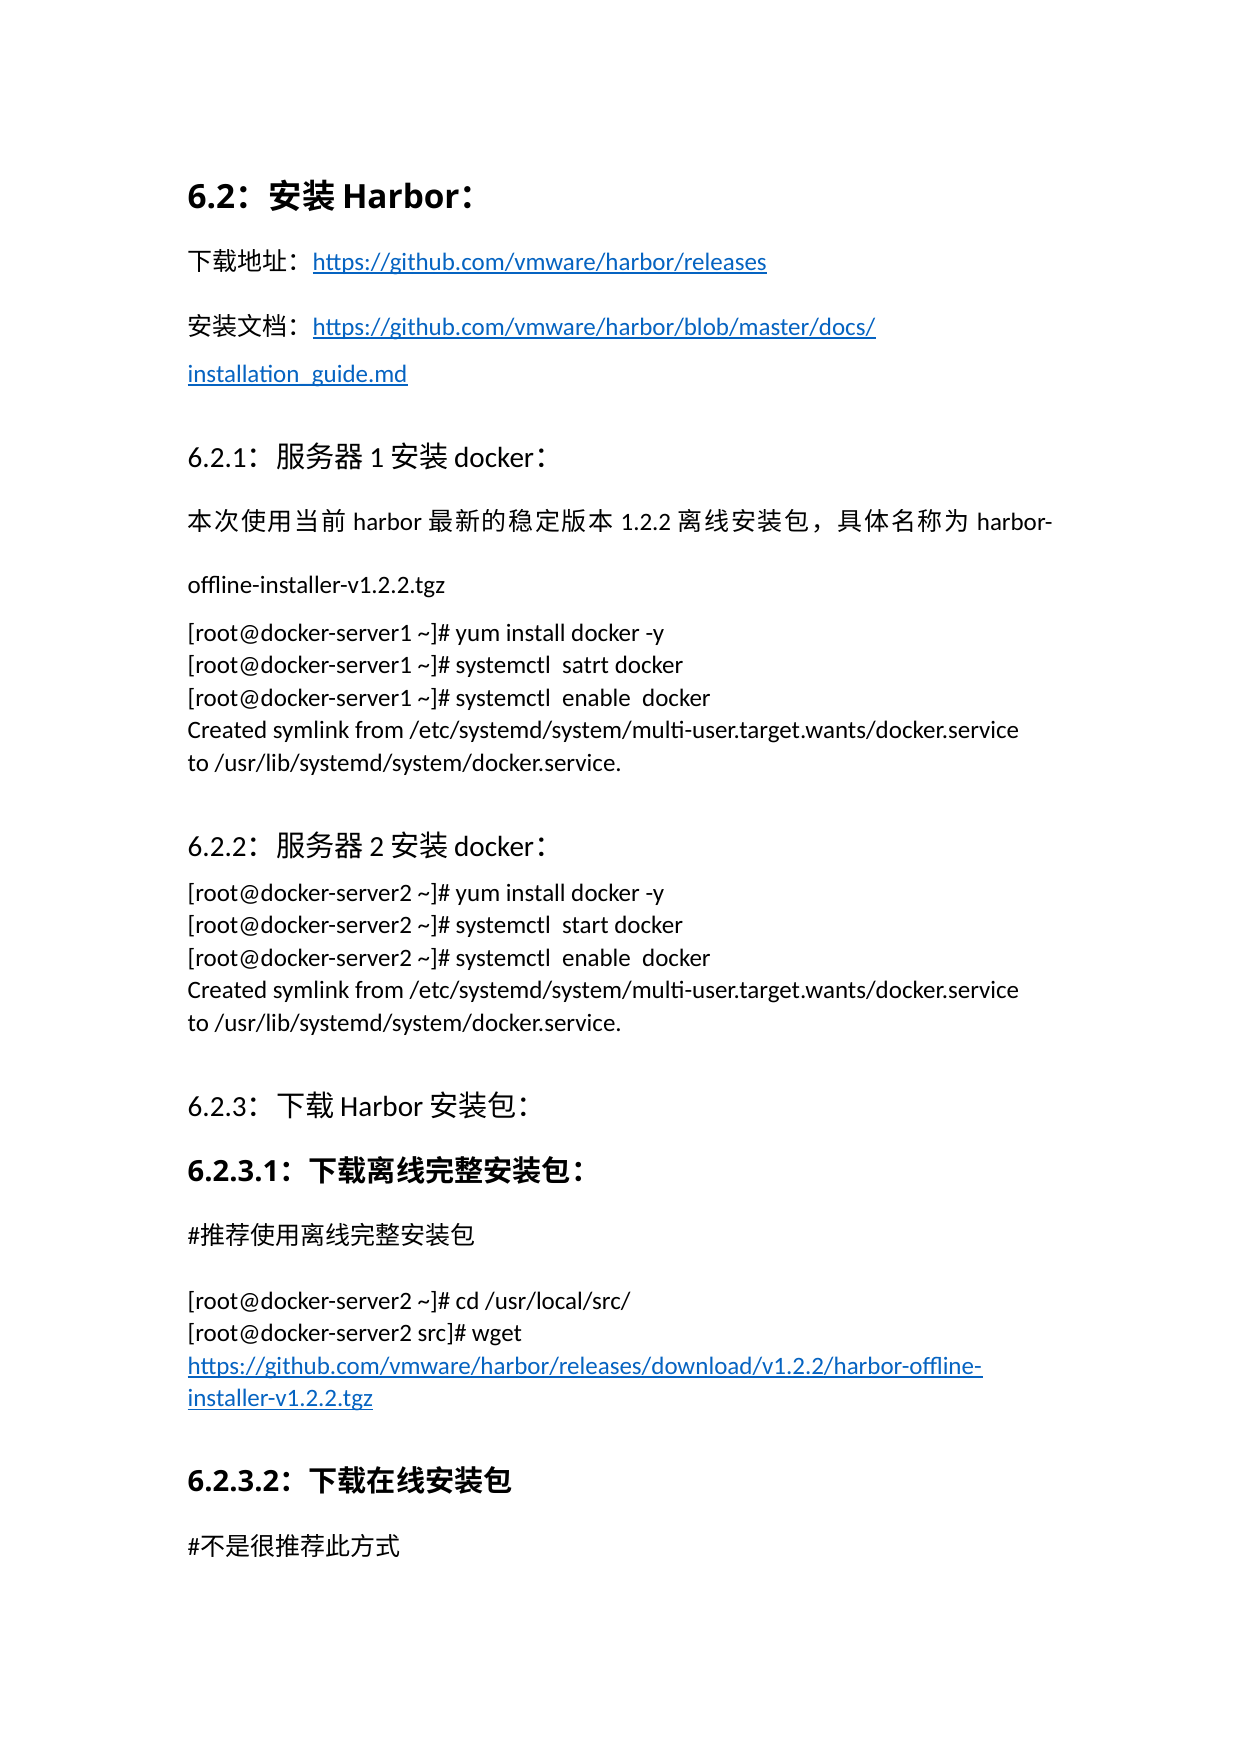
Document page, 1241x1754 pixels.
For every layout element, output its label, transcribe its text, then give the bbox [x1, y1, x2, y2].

text 本次使用当前harbor最新的稳定版本1.2.2离线安装包，具体名称为harbor-offline-installer-v1.2.2.tgz [187, 487, 1053, 601]
text [root@docker-server1 ~]# yum install docker -y [187, 616, 1053, 648]
subtitle 6.2.1：服务器1安装docker： [187, 422, 1053, 487]
text #推荐使用离线完整安装包 [187, 1201, 1053, 1266]
text [root@docker-server2 ~]# cd /usr/local/src/ [187, 1284, 1053, 1317]
text [root@docker-server2 ~]# systemctl enable docker [187, 941, 1053, 973]
text [root@docker-server1 ~]# systemctl satrt docker [187, 648, 1053, 681]
text [root@docker-server1 ~]# systemctl enable docker [187, 681, 1053, 713]
subtitle 6.2.3.1：下载离线完整安装包： [187, 1136, 1053, 1201]
subtitle 6.2：安装Harbor： [187, 162, 1053, 227]
text 安装文档：https://github.com/vmware/harbor/blob/master/docs/installation_guide.md [187, 292, 1053, 389]
text [root@docker-server2 src]# wget https://github.com/vmware/harbor/releases/download/v1.2.2/harbor-offline-installer-v1.2.2.tgz [187, 1317, 1053, 1414]
text Created symlink from /etc/systemd/system/multi-user.target.wants/docker.service to /usr/lib/systemd/system/docker.service. [187, 973, 1053, 1038]
subtitle 6.2.3.2：下载在线安装包 [187, 1447, 1053, 1512]
text Created symlink from /etc/systemd/system/multi-user.target.wants/docker.service to /usr/lib/systemd/system/docker.service. [187, 713, 1053, 778]
subtitle 6.2.2：服务器2安装docker： [187, 811, 1053, 876]
text [root@docker-server2 ~]# yum install docker -y [187, 876, 1053, 908]
text #不是很推荐此方式 [187, 1512, 1053, 1577]
subtitle 6.2.3：下载Harbor安装包： [187, 1071, 1053, 1136]
text 下载地址：https://github.com/vmware/harbor/releases [187, 227, 1053, 292]
text [root@docker-server2 ~]# systemctl start docker [187, 908, 1053, 941]
